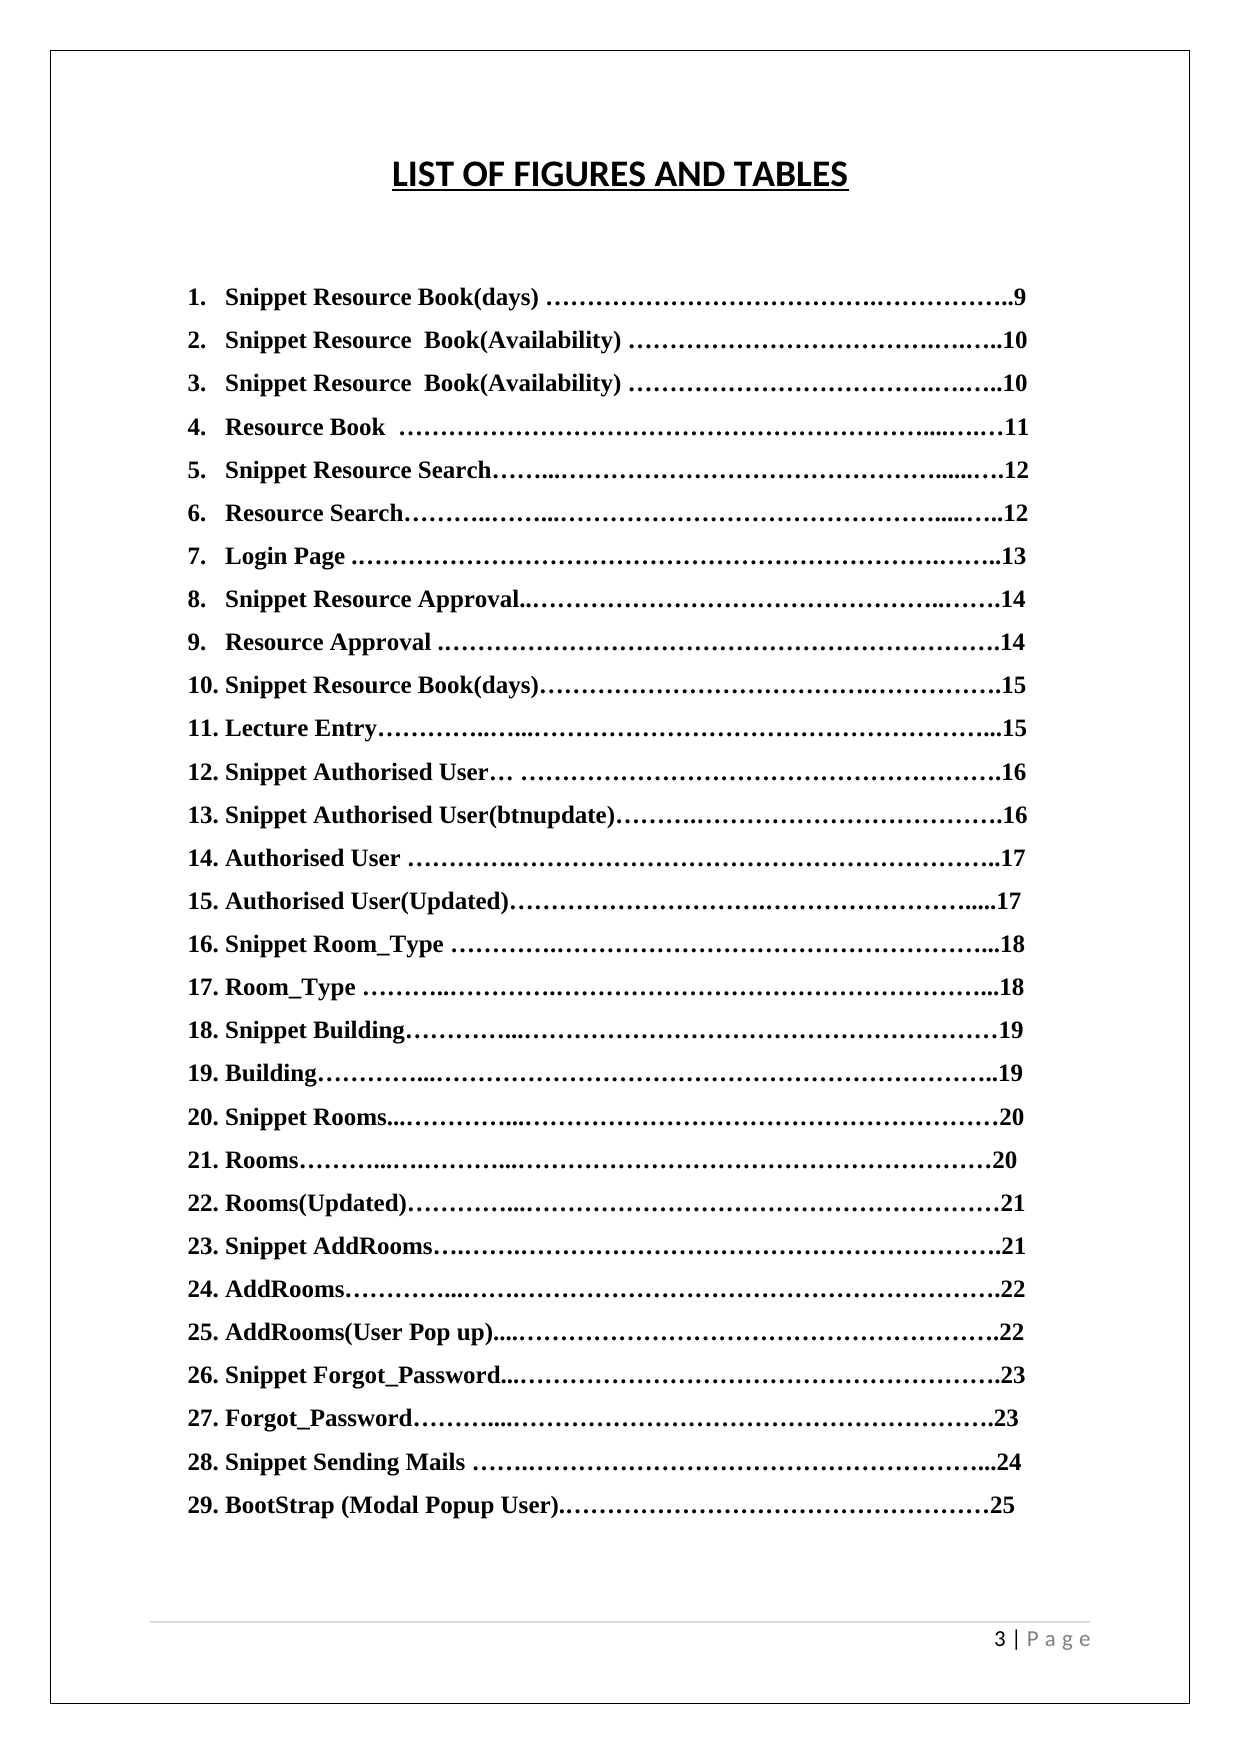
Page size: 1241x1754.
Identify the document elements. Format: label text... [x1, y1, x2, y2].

list Lecture Entry…………..…...………………………………………………...15 [187, 713, 1090, 742]
list Authorised User ………….…………………………………………………..17 [187, 843, 1090, 872]
list Room_Type ………..………….……………………………………………...18 [187, 972, 1090, 1001]
list Snippet Resource Search……...………………………………………......….12 [187, 455, 1090, 483]
list Login Page .…………………………………………………………….……..13 [187, 541, 1090, 570]
list Authorised User(Updated)………………………….…………………….....17 [187, 886, 1090, 915]
list Forgot_Password………....………………………………………………….23 [187, 1403, 1090, 1432]
list Resource Approval .………………………………………………………….14 [187, 627, 1090, 656]
list Rooms(Updated)…………...…………………………………………………21 [187, 1188, 1090, 1217]
list Snippet Resource Book(days)………………………………….…………….15 [187, 670, 1090, 699]
text LIST OF FIGURES AND TABLES [150, 150, 1090, 196]
list BootStrap (Modal Popup User).……………………………………………25 [187, 1490, 1090, 1518]
list AddRooms(User Pop up)....………………………………………………….22 [187, 1317, 1090, 1346]
list Rooms………...….………...…………………………………………………20 [187, 1145, 1090, 1173]
list Snippet AddRooms….…….………………………………………………….21 [187, 1231, 1090, 1260]
list Snippet Resource Book(Availability) ……………………………….….…..10 [187, 368, 1090, 397]
list Snippet Sending Mails …….………………………………………………...24 [187, 1447, 1090, 1475]
list Snippet Building…………...…………………………………………………19 [187, 1015, 1090, 1044]
list AddRooms…………...…….………………………………………………….22 [187, 1274, 1090, 1303]
list Snippet Resource Approval..…………………………………………..…….14 [187, 584, 1090, 613]
list Resource Book ………………………………………………………....….…11 [187, 412, 1090, 440]
list Snippet Rooms...…………...…………………………………………………20 [187, 1102, 1090, 1130]
list Snippet Resource Book(Availability) ……………………………….….…..10 [187, 325, 1090, 354]
list Building…………...…………………………………………………………..19 [187, 1058, 1090, 1087]
list Snippet Authorised User… ………………………………………………….16 [187, 757, 1090, 785]
list Snippet Authorised User(btnupdate)……….……………………………….16 [187, 800, 1090, 828]
list Resource Search………..……...……………………………………….....…..12 [187, 498, 1090, 527]
list Snippet Room_Type ………….……………………………………………...18 [187, 929, 1090, 958]
list Snippet Forgot_Password...………………………………………………….23 [187, 1360, 1090, 1389]
list Snippet Resource Book(days) ………………………………….……………..9 [187, 282, 1090, 311]
